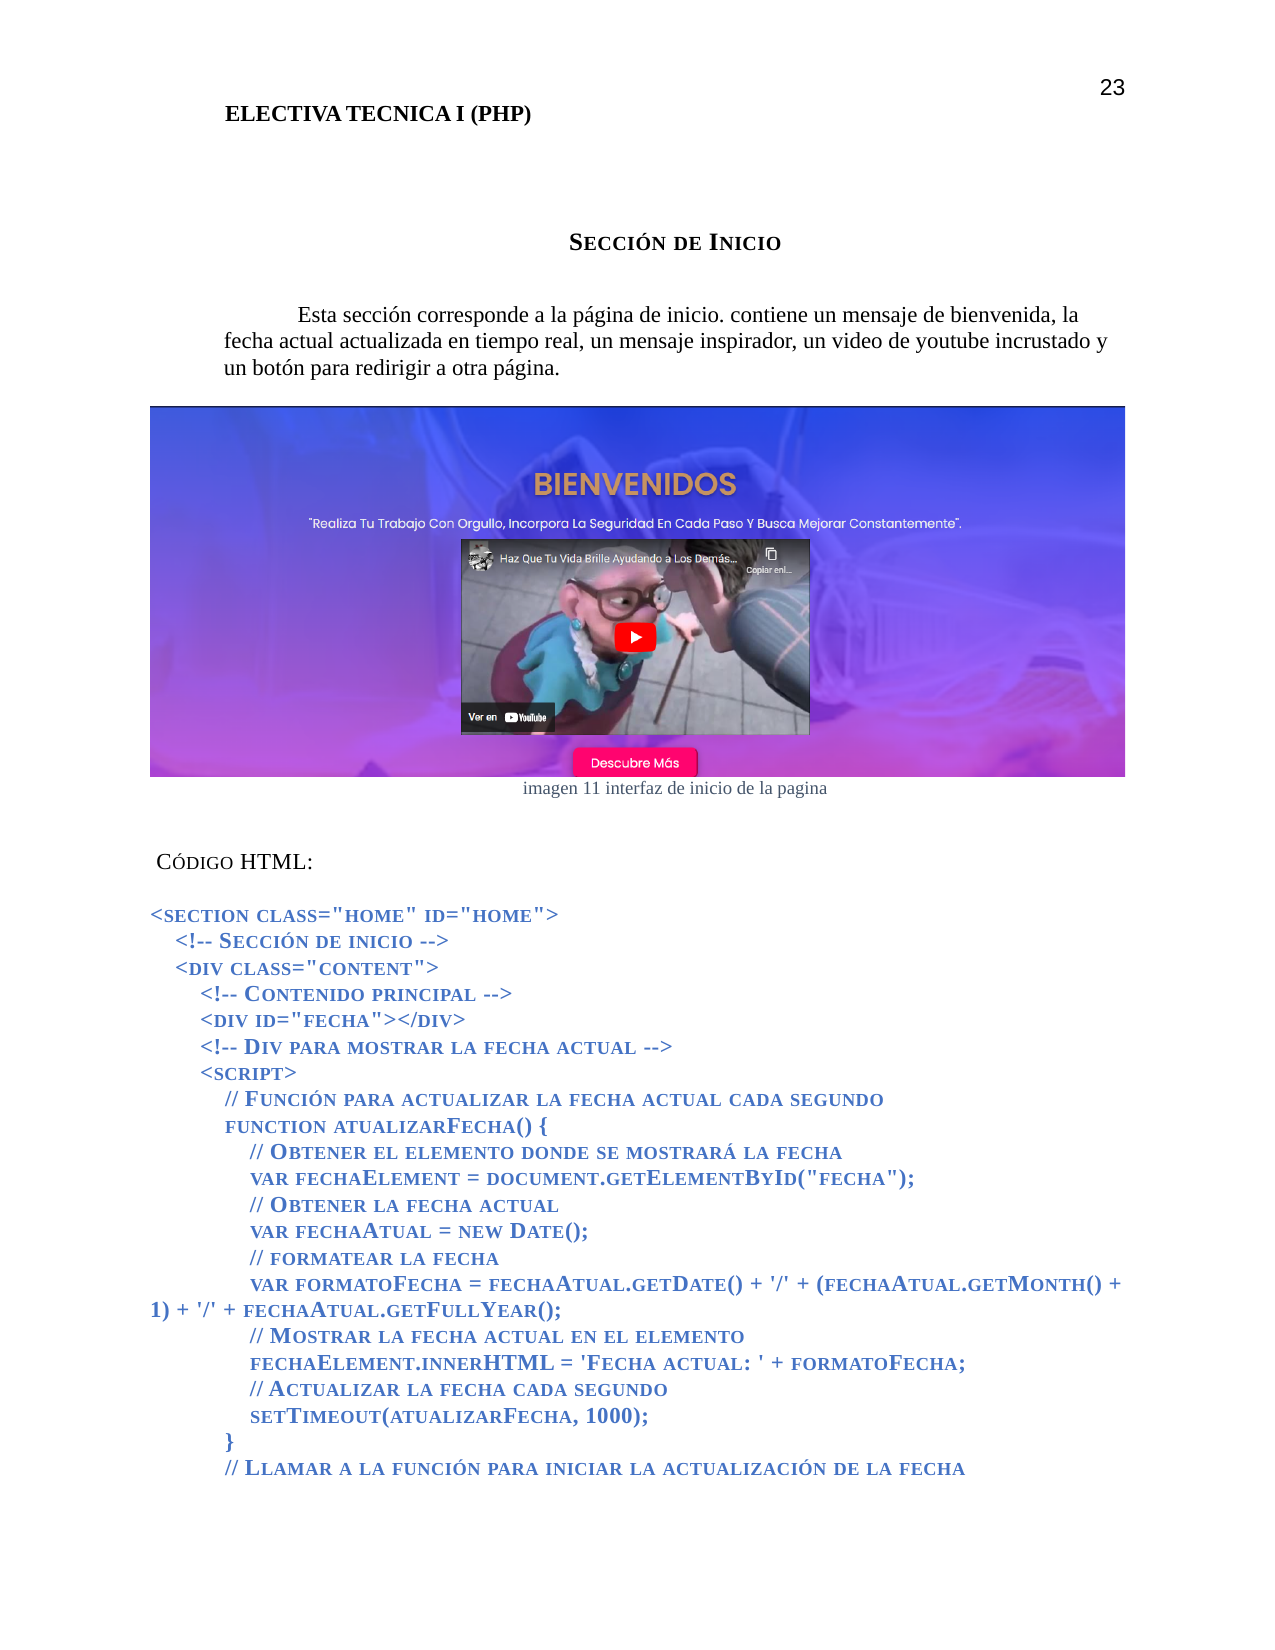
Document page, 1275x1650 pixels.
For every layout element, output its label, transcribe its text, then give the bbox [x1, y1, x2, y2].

text // Llamar a la función para iniciar la actualización de la fecha [150, 1454, 1125, 1481]
text Esta sección corresponde a la página de inicio. contiene un mensaje de bienvenida, la fecha actual actualizada en tiempo real, un mensaje inspirador, un video de youtube incrustado y un botón para redirigir a otra página. [224, 301, 1125, 380]
text setTimeout(atualizarFecha, 1000); [150, 1402, 1125, 1428]
text // Mostrar la fecha actual en el elemento [150, 1323, 1125, 1349]
text Sección de Inicio [150, 227, 1125, 255]
text imagen 11 interfaz de inicio de la pagina [150, 777, 1125, 799]
text } [150, 1428, 1125, 1454]
text var fechaAtual = new Date(); [150, 1217, 1125, 1243]
text Código HTML: [150, 848, 1125, 874]
text // Función para actualizar la fecha actual cada segundo [150, 1085, 1125, 1112]
text <!-- Contenido principal --> [150, 980, 1125, 1006]
text // Obtener el elemento donde se mostrará la fecha [150, 1138, 1125, 1164]
text <div id="fecha"></div> [150, 1006, 1125, 1033]
text <div class="content"> [150, 954, 1125, 980]
text var formatoFecha = fechaAtual.getDate() + '/' + (fechaAtual.getMonth() + 1) + '/' + fechaAtual.getFullYear(); [150, 1270, 1125, 1323]
picture [150, 406, 1125, 777]
text function atualizarFecha() { [150, 1112, 1125, 1138]
text <!-- Div para mostrar la fecha actual --> [150, 1033, 1125, 1059]
text // Actualizar la fecha cada segundo [150, 1375, 1125, 1402]
text // formatear la fecha [150, 1243, 1125, 1270]
text fechaElement.innerHTML = 'Fecha actual: ' + formatoFecha; [150, 1349, 1125, 1375]
text <section class="home" id="home"> [150, 901, 1125, 927]
text var fechaElement = document.getElementById("fecha"); [150, 1164, 1125, 1191]
text <script> [150, 1059, 1125, 1085]
text <!-- Sección de inicio --> [150, 927, 1125, 954]
text // Obtener la fecha actual [150, 1191, 1125, 1217]
